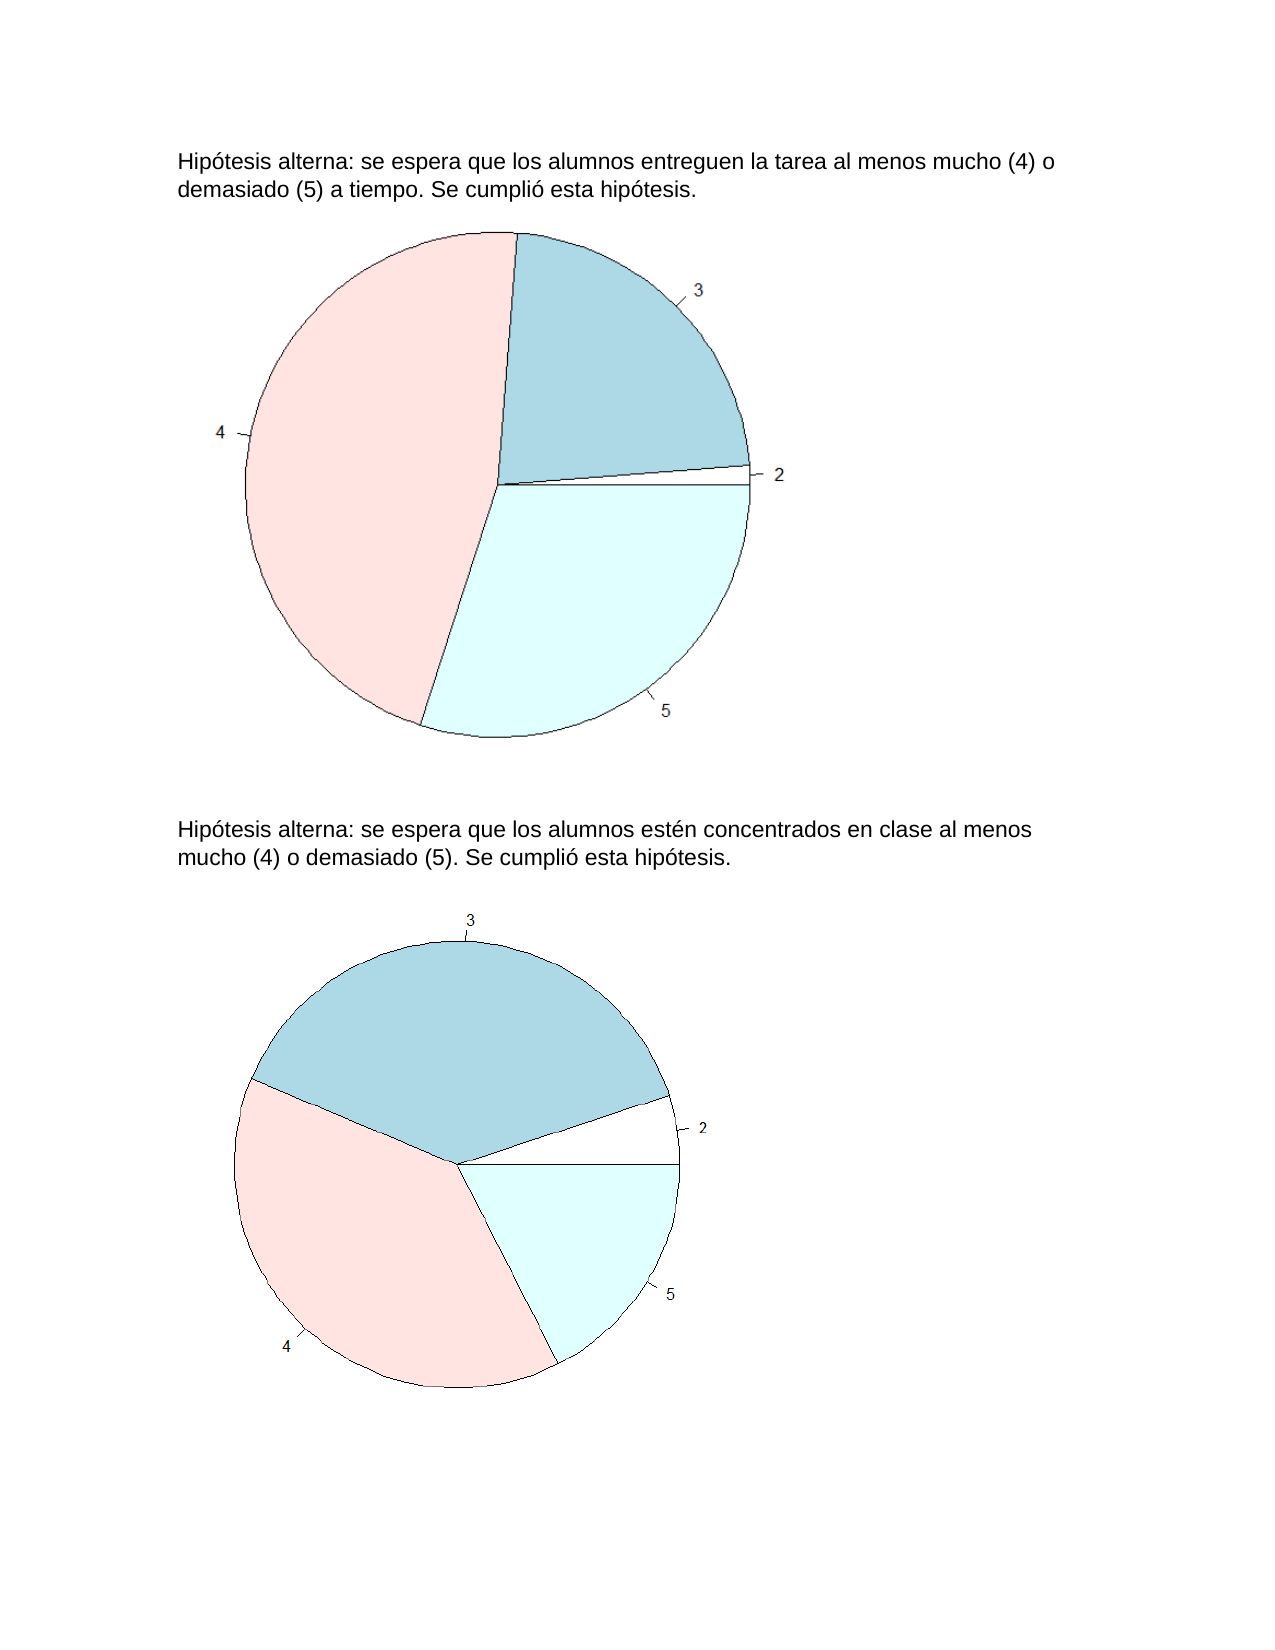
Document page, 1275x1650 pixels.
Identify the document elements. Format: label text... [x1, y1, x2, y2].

picture [177, 889, 757, 1455]
text Hipótesis alterna: se espera que los alumnos estén concentrados en clase al menos mucho (4) o demasiado (5). Se cumplió esta hipótesis. [177, 816, 1098, 870]
picture [177, 221, 801, 797]
text Hipótesis alterna: se espera que los alumnos entreguen la tarea al menos mucho (4) o demasiado (5) a tiempo. Se cumplió esta hipótesis. [177, 148, 1098, 202]
